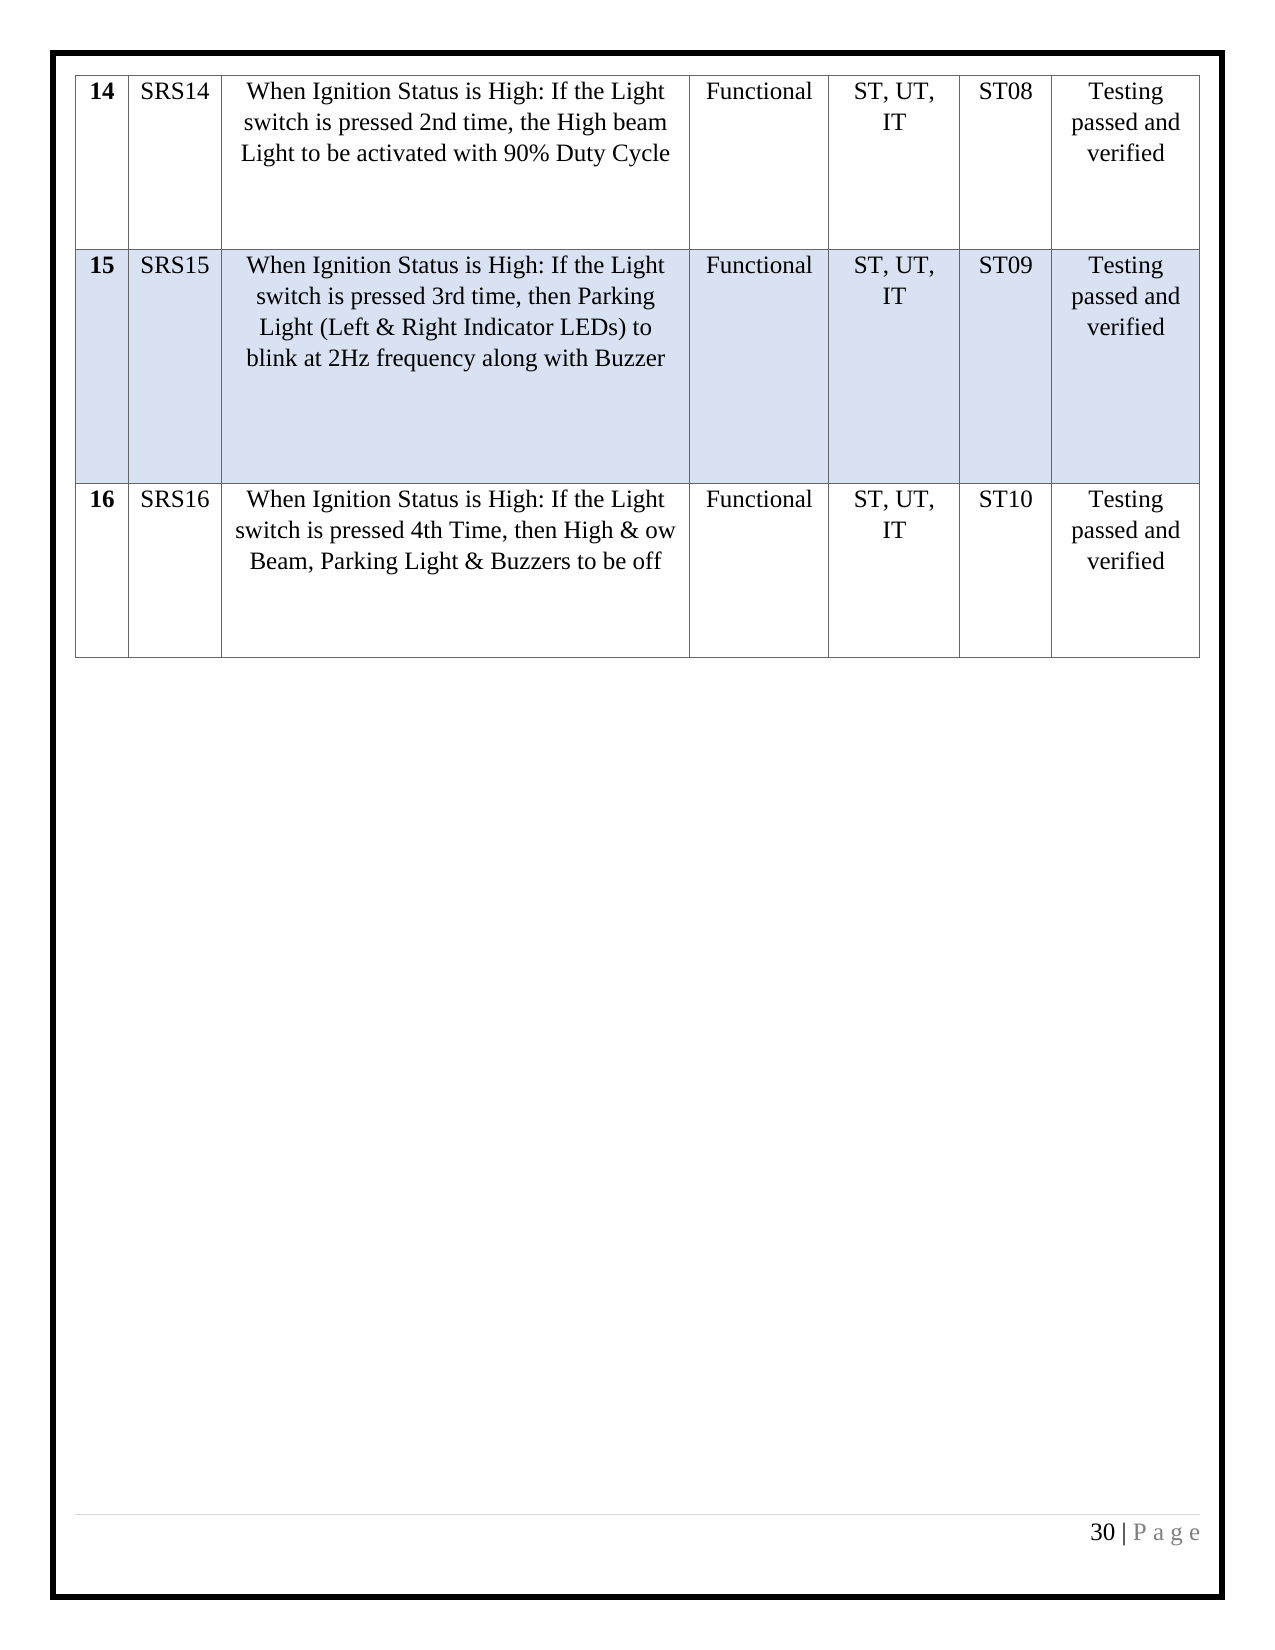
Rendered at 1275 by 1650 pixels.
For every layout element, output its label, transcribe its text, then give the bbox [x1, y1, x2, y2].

table_cell Functional [690, 250, 828, 483]
table_cell ST, UT, IT [829, 76, 959, 249]
table_cell Testing passed and verified [1052, 484, 1199, 657]
table_cell ST, UT, IT [829, 484, 959, 657]
table_cell When Ignition Status is High: If the Light switch is pressed 2nd time, the High beam Light to be activated with 90% Duty Cycle [222, 76, 689, 249]
table_cell 14 [76, 76, 128, 249]
table_cell ST10 [960, 484, 1051, 657]
table_cell 16 [76, 484, 128, 657]
table_cell SRS16 [129, 484, 221, 657]
table_cell ST, UT, IT [829, 250, 959, 483]
table_cell 15 [76, 250, 128, 483]
table_cell ST09 [960, 250, 1051, 483]
table_cell When Ignition Status is High: If the Light switch is pressed 4th Time, then High & ow Beam, Parking Light & Buzzers to be off [222, 484, 689, 657]
table_cell SRS14 [129, 76, 221, 249]
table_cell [1052, 76, 1199, 249]
table_cell Functional [690, 76, 828, 249]
table_cell Testing passed and verified [1052, 250, 1199, 483]
table_cell When Ignition Status is High: If the Light switch is pressed 3rd time, then Parking Light (Left & Right Indicator LEDs) to blink at 2Hz frequency along with Buzzer [222, 250, 689, 483]
table_cell SRS15 [129, 250, 221, 483]
table_cell Functional [690, 484, 828, 657]
table_cell ST08 [960, 76, 1051, 249]
